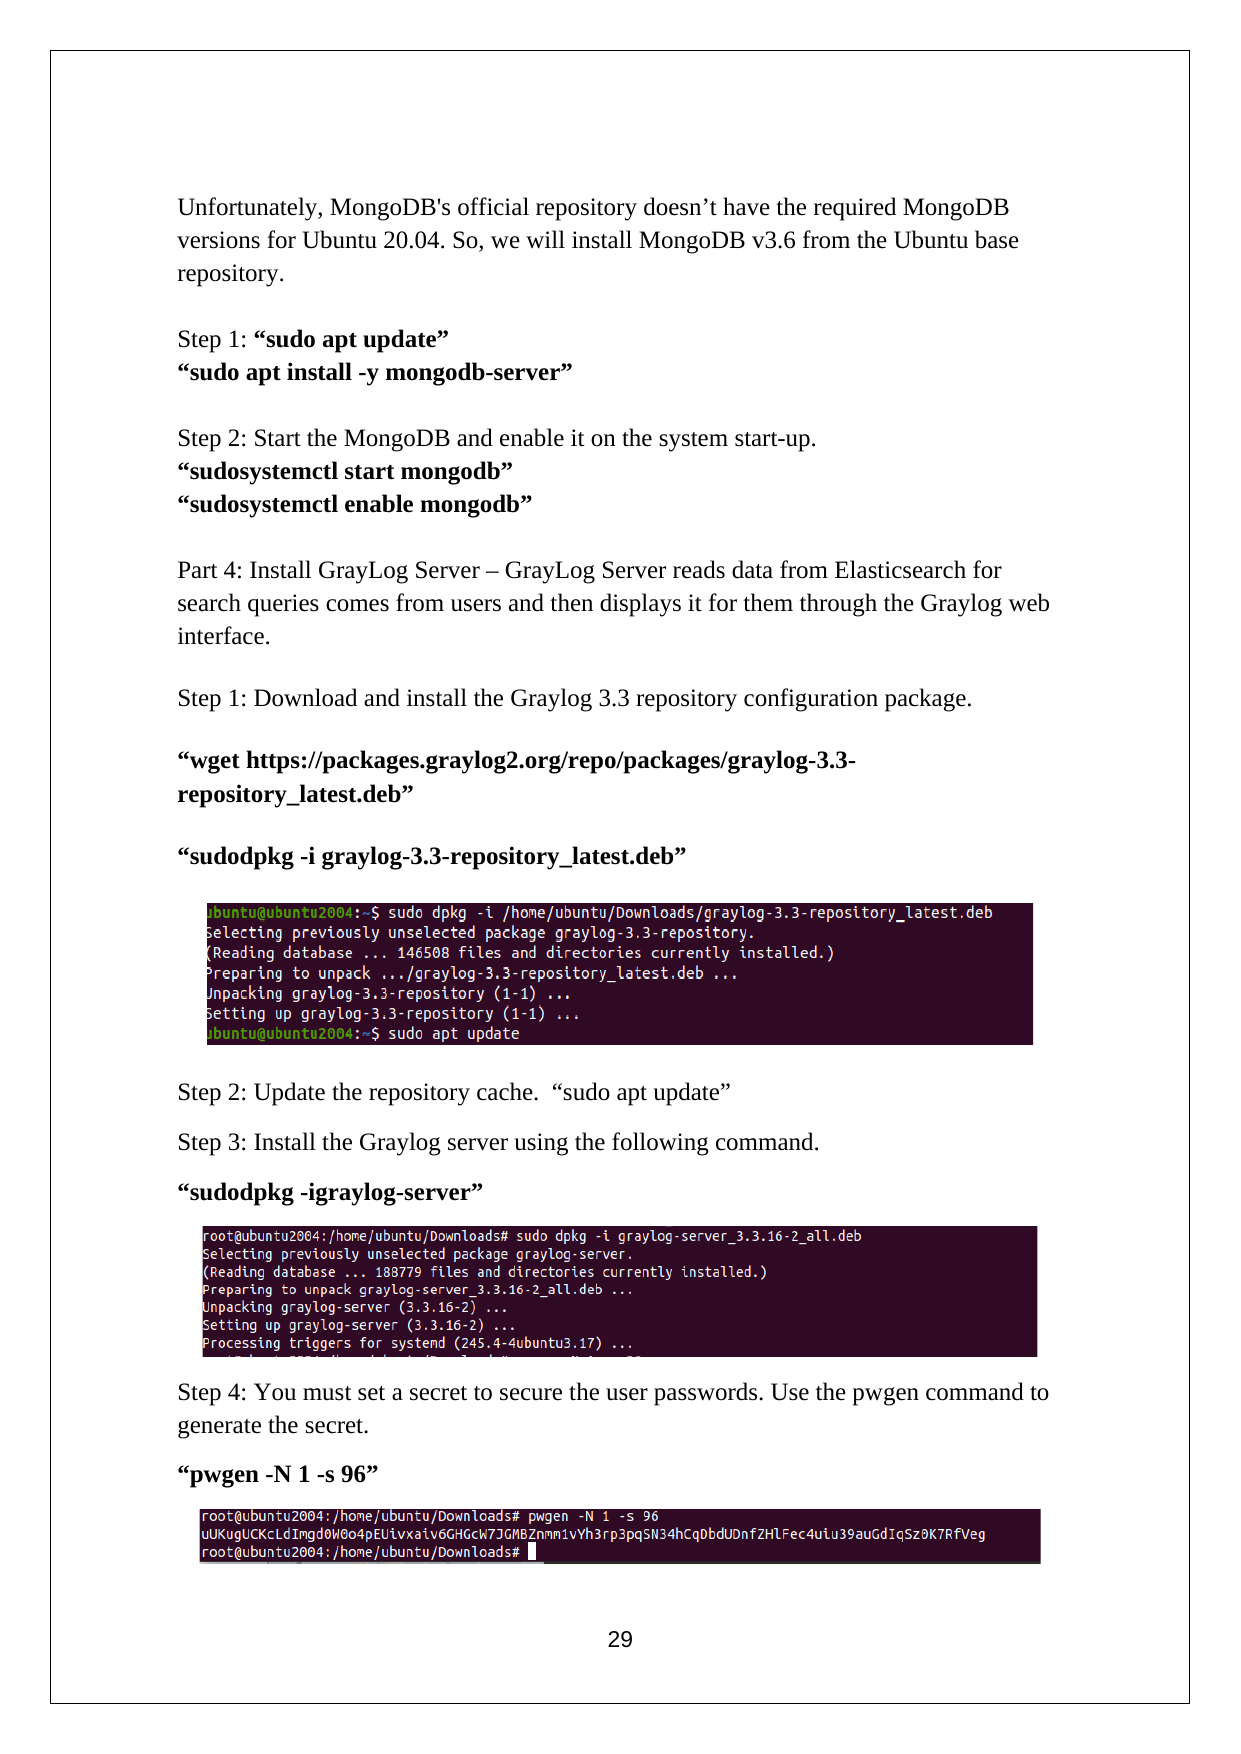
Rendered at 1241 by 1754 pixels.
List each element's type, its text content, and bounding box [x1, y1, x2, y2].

text Step 1: Download and install the Graylog 3.3 repository configuration package. [177, 683, 1063, 712]
text “sudo apt install -y mongodb-server” [177, 357, 1063, 386]
picture [199, 1509, 1041, 1564]
text “sudosystemctl start mongodb” [177, 456, 1063, 485]
text Step 2: Start the MongoDB and enable it on the system start-up. [177, 423, 1063, 452]
text Unfortunately, MongoDB's official repository doesn’t have the required MongoDB versions for Ubuntu 20.04. So, we will install MongoDB v3.6 from the Ubuntu base repository. [177, 192, 1063, 287]
text “sudosystemctl enable mongodb” [177, 489, 1063, 518]
text “pwgen -N 1 -s 96” [177, 1459, 1063, 1488]
text “sudodpkg -igraylog-server” [177, 1177, 1063, 1205]
picture [207, 903, 1034, 1045]
text Part 4: Install GrayLog Server – GrayLog Server reads data from Elasticsearch for search queries comes from users and then displays it for them through the Graylog web interface. [177, 555, 1063, 650]
text “wget https://packages.graylog2.org/repo/packages/graylog-3.3-repository_latest.deb” [177, 746, 1063, 807]
text Step 3: Install the Graylog server using the following command. [177, 1127, 1063, 1156]
text “sudodpkg -i graylog-3.3-repository_latest.deb” [177, 841, 1063, 869]
text Step 2: Update the repository cache. “sudo apt update” [177, 1077, 1063, 1106]
text Step 4: You must set a secret to secure the user passwords. Use the pwgen command to generate the secret. [177, 1377, 1063, 1439]
picture [202, 1226, 1038, 1357]
text Step 1: “sudo apt update” [177, 324, 1063, 353]
